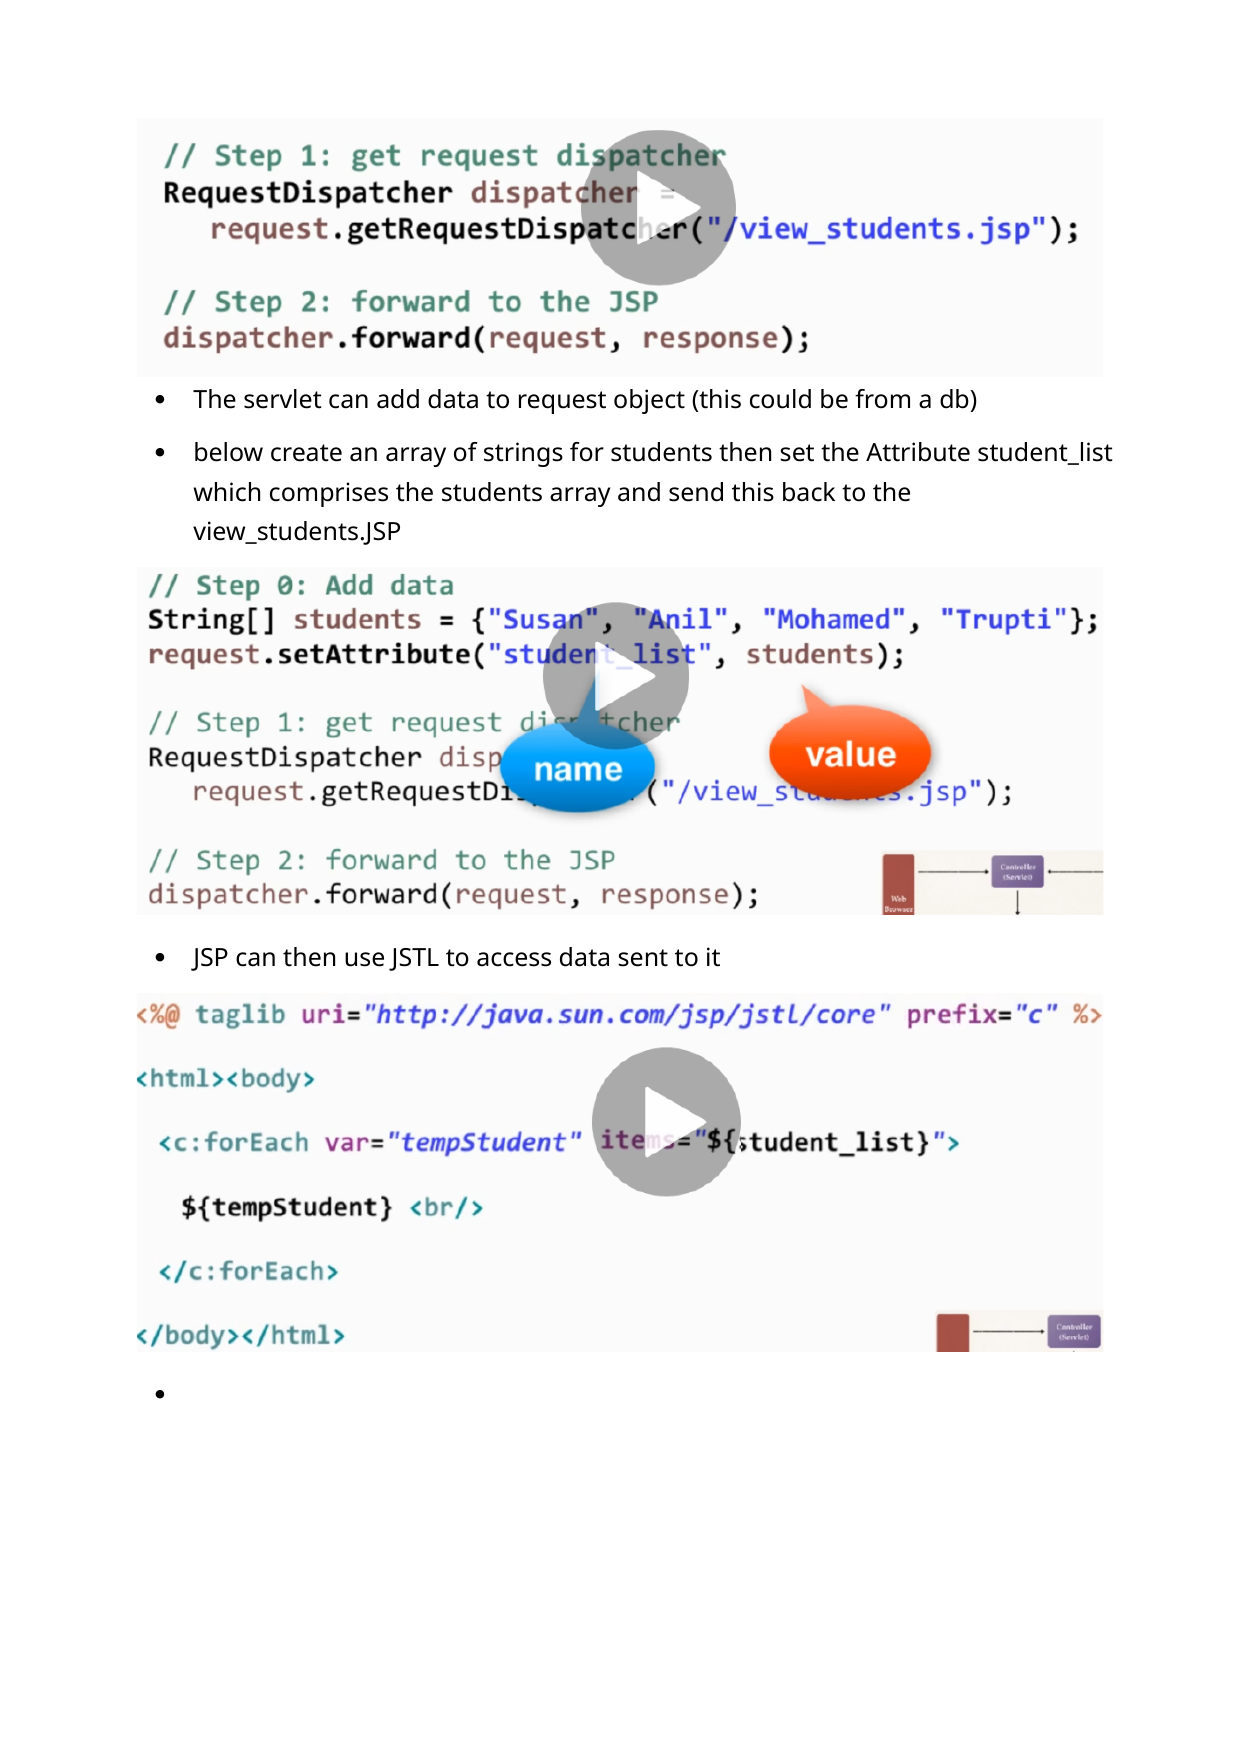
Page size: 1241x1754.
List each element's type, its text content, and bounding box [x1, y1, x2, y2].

picture [136, 993, 1104, 1352]
picture [136, 118, 1104, 377]
list below create an array of strings for students then set the Attribute student_list which comprises the students array and send this back to the view_students.JSP [156, 435, 1122, 547]
picture [136, 567, 1104, 915]
